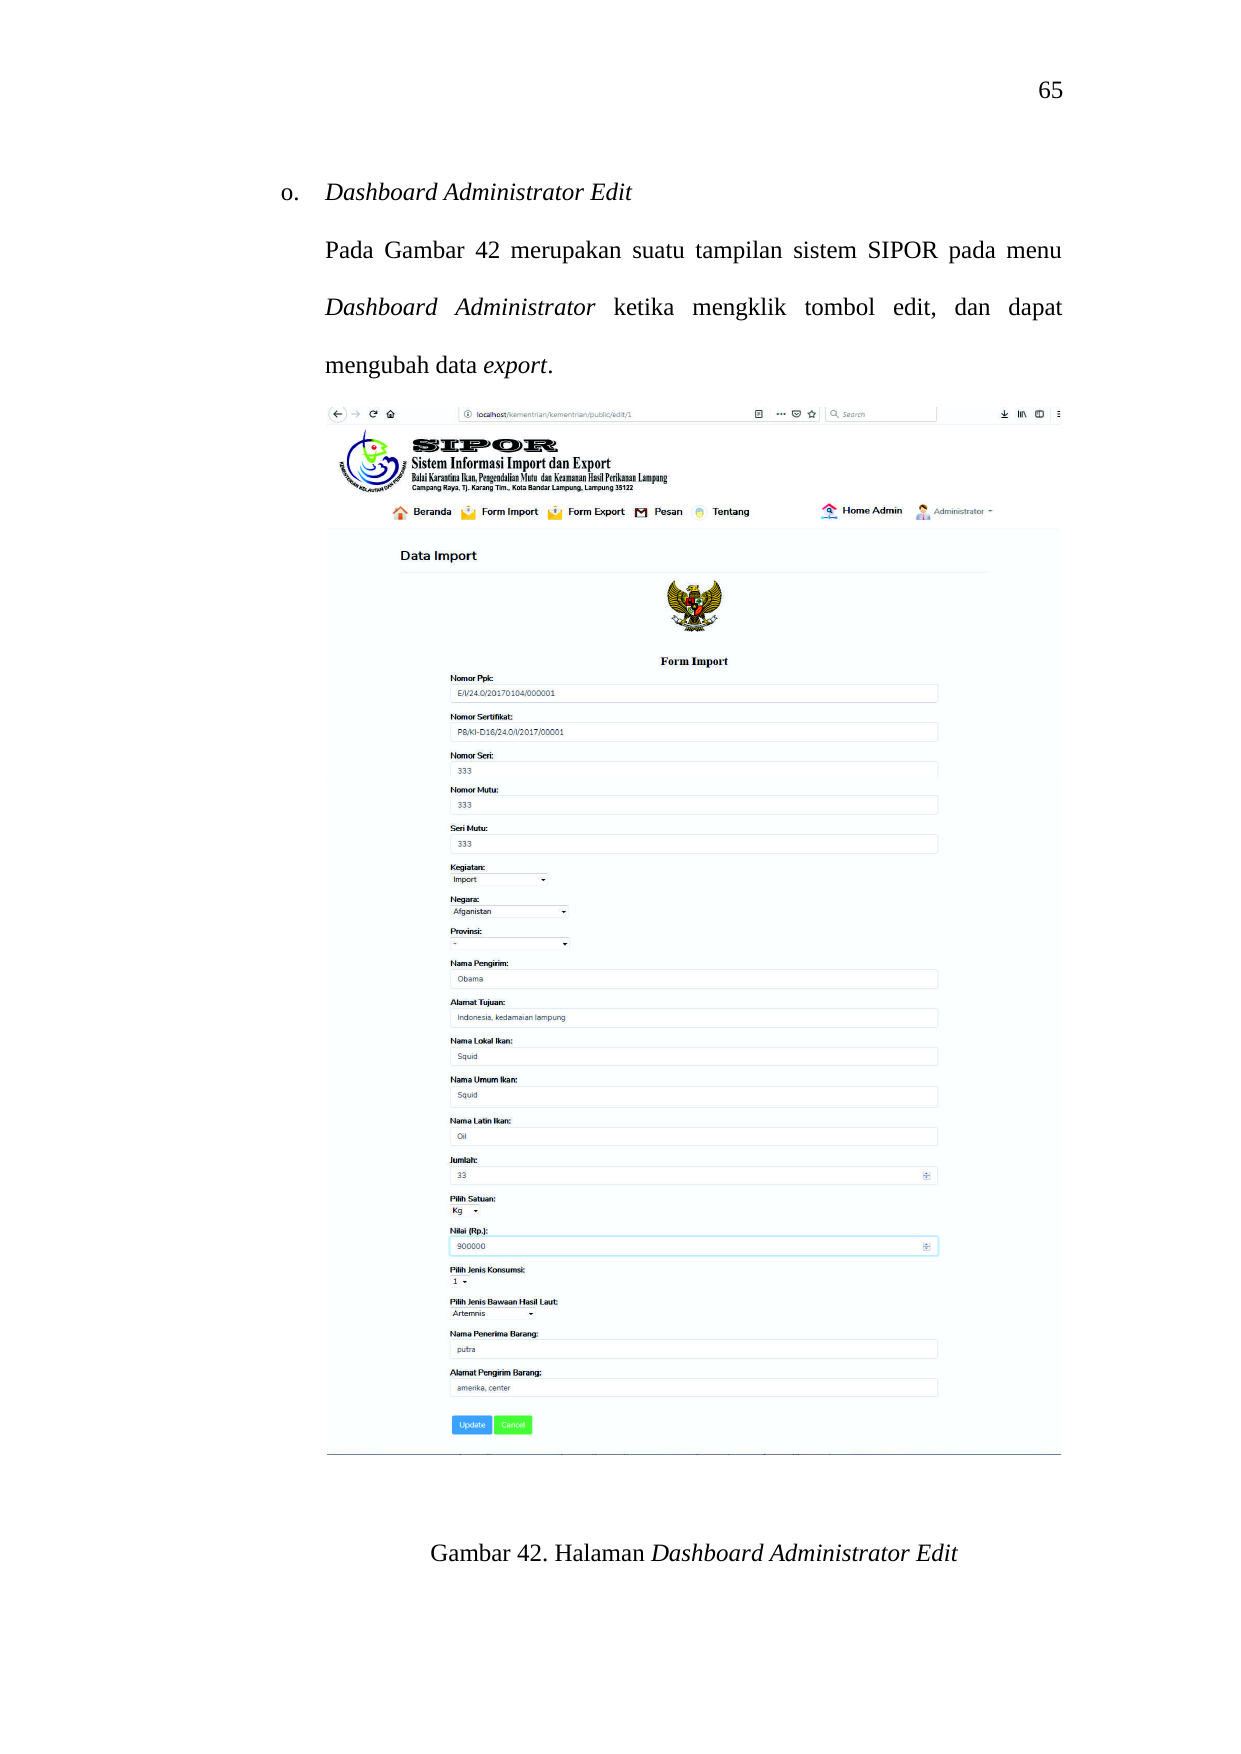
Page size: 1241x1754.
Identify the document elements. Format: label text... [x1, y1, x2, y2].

picture [326, 407, 1062, 1455]
list Pada Gambar 42 merupakan suatu tampilan sistem SIPOR pada menu Dashboard Administrator ketika mengklik tombol edit, dan dapat mengubah data export. [325, 235, 1063, 378]
list Gambar 42. Halaman Dashboard Administrator Edit [325, 1538, 1063, 1567]
list Dashboard Administrator Edit [281, 177, 1063, 206]
